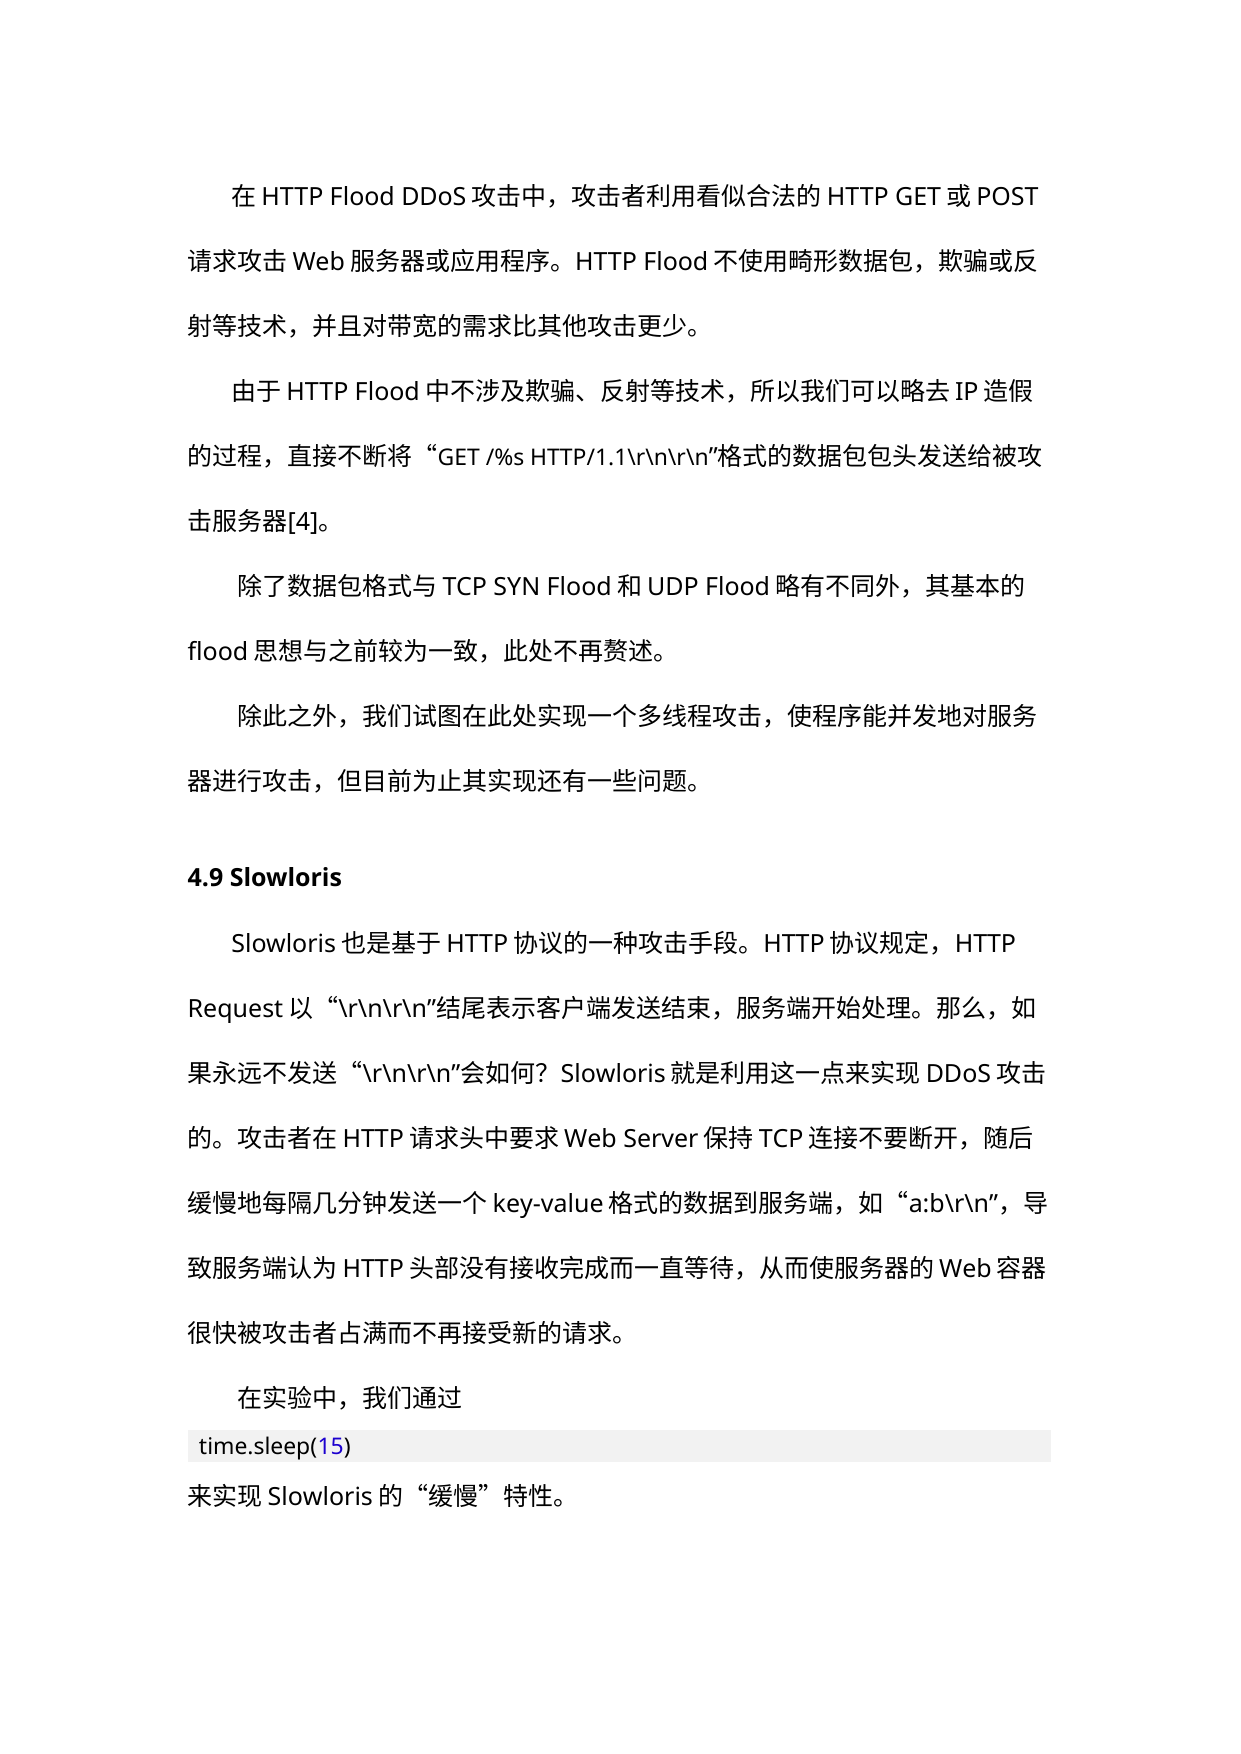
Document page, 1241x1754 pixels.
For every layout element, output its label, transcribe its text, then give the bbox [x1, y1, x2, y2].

text 4.9 Slowloris [187, 844, 1053, 909]
text 除了数据包格式与TCP SYN Flood和UDP Flood略有不同外，其基本的flood思想与之前较为一致，此处不再赘述。 [187, 552, 1053, 682]
text Slowloris也是基于HTTP协议的一种攻击手段。HTTP协议规定，HTTP Request以“\r\n\r\n”结尾表示客户端发送结束，服务端开始处理。那么，如果永远不发送“\r\n\r\n”会如何？Slowloris就是利用这一点来实现DDoS攻击的。攻击者在HTTP请求头中要求Web Server保持TCP连接不要断开，随后缓慢地每隔几分钟发送一个key-value格式的数据到服务端，如“a:b\r\n”，导致服务端认为HTTP头部没有接收完成而一直等待，从而使服务器的Web容器很快被攻击者占满而不再接受新的请求。 [187, 909, 1053, 1364]
text 在实验中，我们通过 [187, 1364, 1053, 1429]
text 在HTTP Flood DDoS攻击中，攻击者利用看似合法的HTTP GET或POST请求攻击Web服务器或应用程序。HTTP Flood不使用畸形数据包，欺骗或反射等技术，并且对带宽的需求比其他攻击更少。 [187, 162, 1053, 357]
text 来实现Slowloris的“缓慢”特性。 [187, 1462, 1053, 1527]
table_header time.sleep(15) [188, 1430, 1051, 1462]
text 除此之外，我们试图在此处实现一个多线程攻击，使程序能并发地对服务器进行攻击，但目前为止其实现还有一些问题。 [187, 682, 1053, 812]
text 由于HTTP Flood中不涉及欺骗、反射等技术，所以我们可以略去IP造假的过程，直接不断将“GET /%s HTTP/1.1\r\n\r\n”格式的数据包包头发送给被攻击服务器[4]。 [187, 357, 1053, 552]
